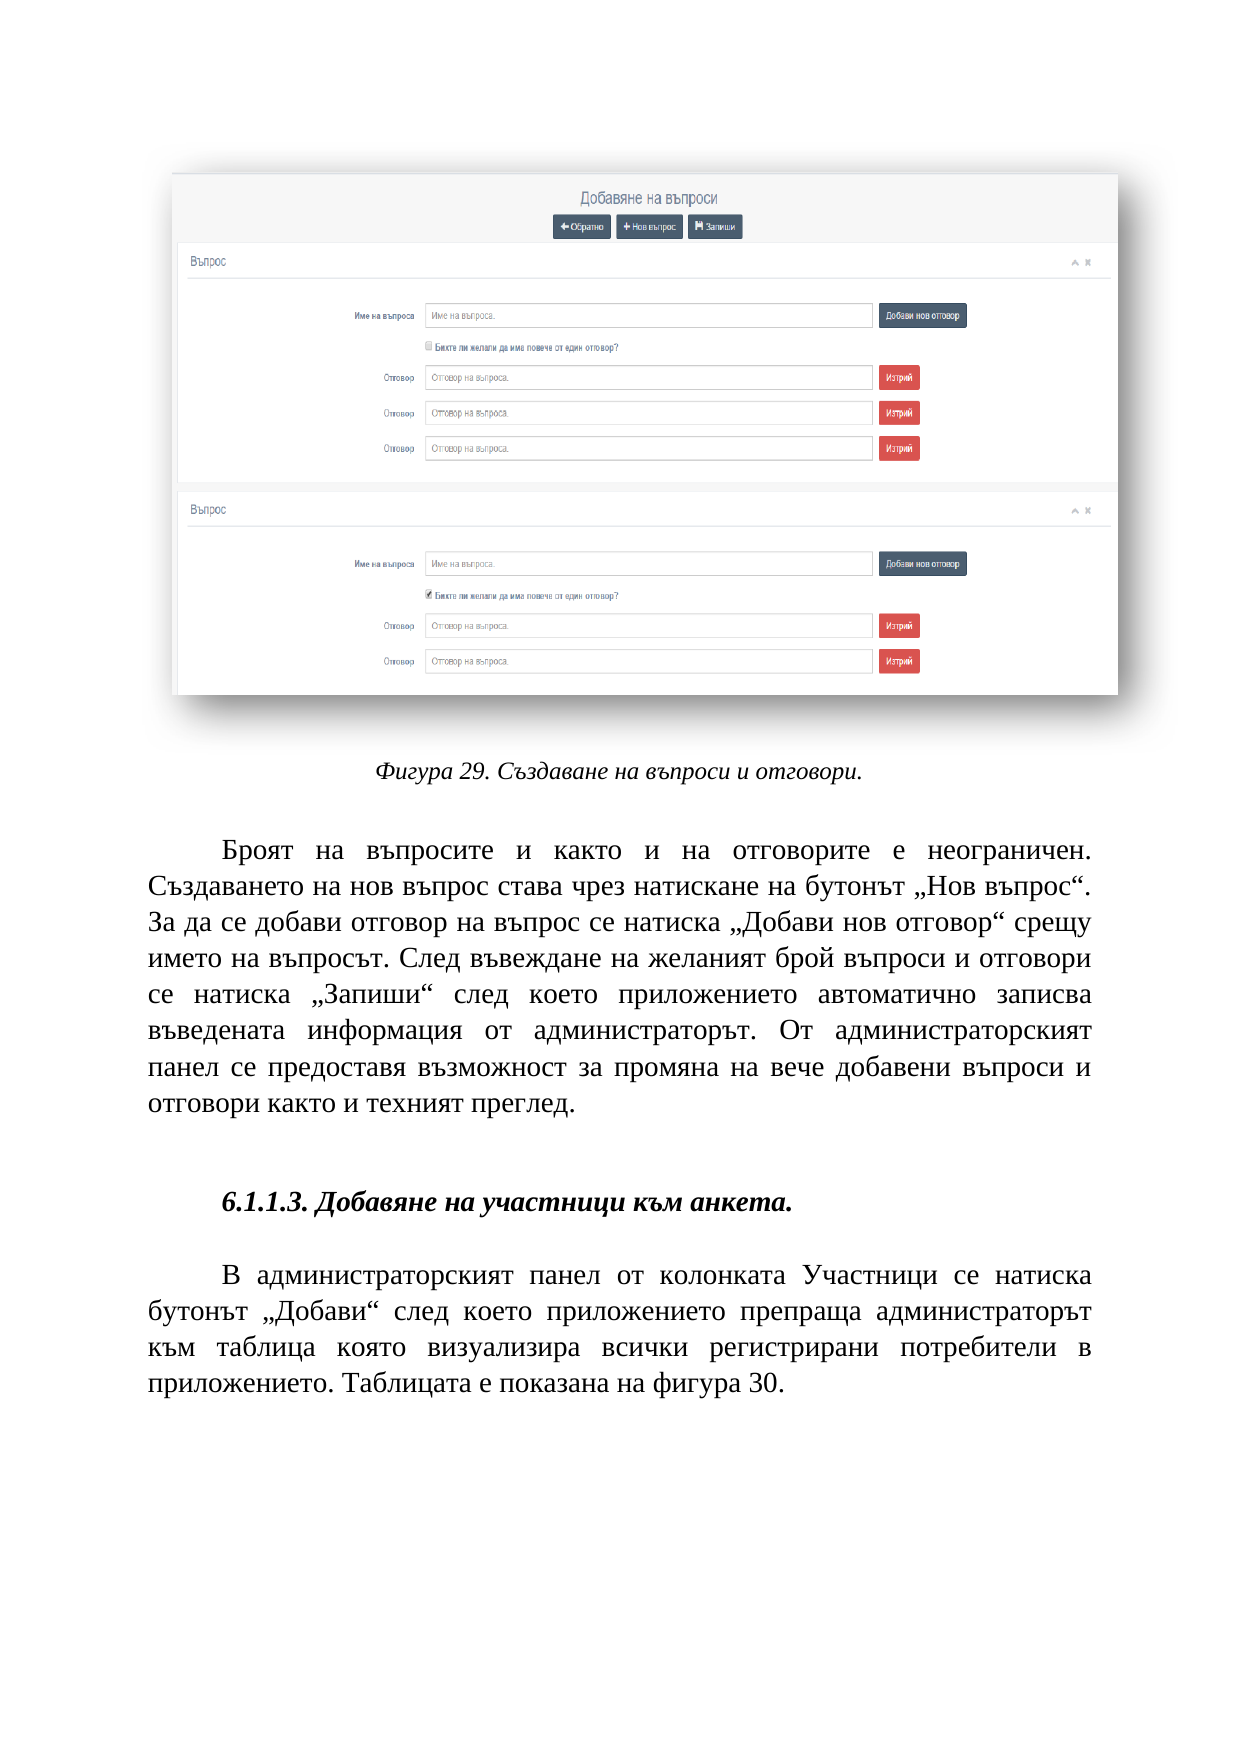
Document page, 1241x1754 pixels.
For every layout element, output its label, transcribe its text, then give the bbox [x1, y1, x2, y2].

text В администраторският панел от колонката Участници се натиска бутонът „Добави“ след което приложението препраща администраторът към таблица която визуализира всички регистрирани потребители в приложението. Таблицата е показана на фигура 30. [148, 1257, 1093, 1399]
text 6.1.1.3. Добавяне на участници към анкета. [148, 1184, 1093, 1218]
picture [172, 172, 1118, 695]
text Фигура 29. Създаване на въпроси и отговори. [148, 756, 1093, 785]
text Броят на въпросите и както и на отговорите е неограничен. Създаването на нов въпрос става чрез натискане на бутонът „Нов въпрос“. За да се добави отговор на въпрос се натиска „Добави нов отговор“ срещу името на въпросът. След въвеждане на желаният брой въпроси и отговори се натиска „Запиши“ след което приложението автоматично записва въведената информация от администраторът. От администраторският панел се предоставя възможност за промяна на вече добавени въпроси и отговори както и техният преглед. [148, 832, 1093, 1118]
